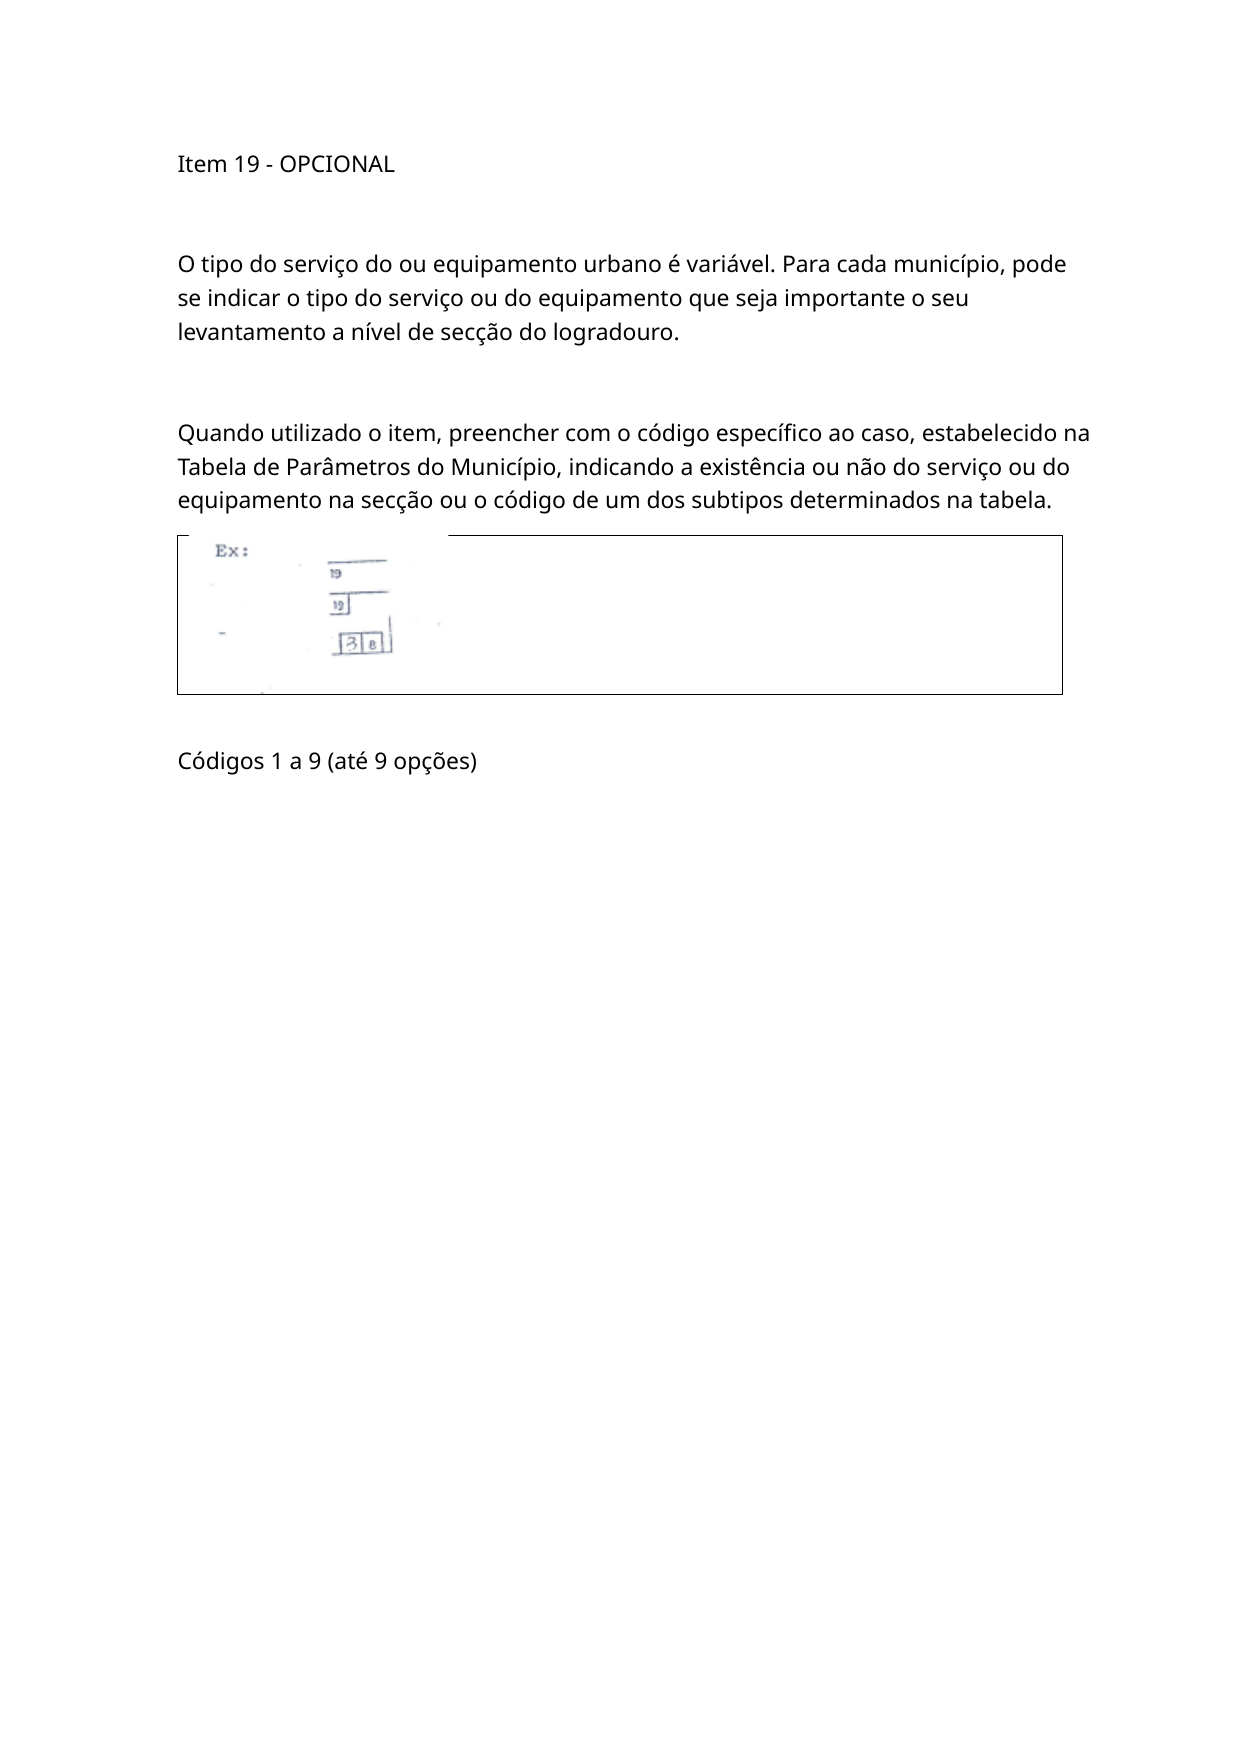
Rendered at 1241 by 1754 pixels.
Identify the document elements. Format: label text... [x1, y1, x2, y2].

text Item 19 - OPCIONAL [177, 148, 1093, 179]
table_header [178, 536, 188, 693]
text O tipo do serviço do ou equipamento urbano é variável. Para cada município, pode se indicar o tipo do serviço ou do equipamento que seja importante o seu levantamento a nível de secção do logradouro. [177, 248, 1093, 347]
text Quando utilizado o item, preencher com o código específico ao caso, estabelecido na Tabela de Parâmetros do Município, indicando a existência ou não do serviço ou do equipamento na secção ou o código de um dos subtipos determinados na tabela. [177, 417, 1093, 516]
text Códigos 1 a 9 (até 9 opções) [177, 745, 1093, 776]
table_header [449, 536, 1062, 693]
picture [188, 535, 449, 694]
